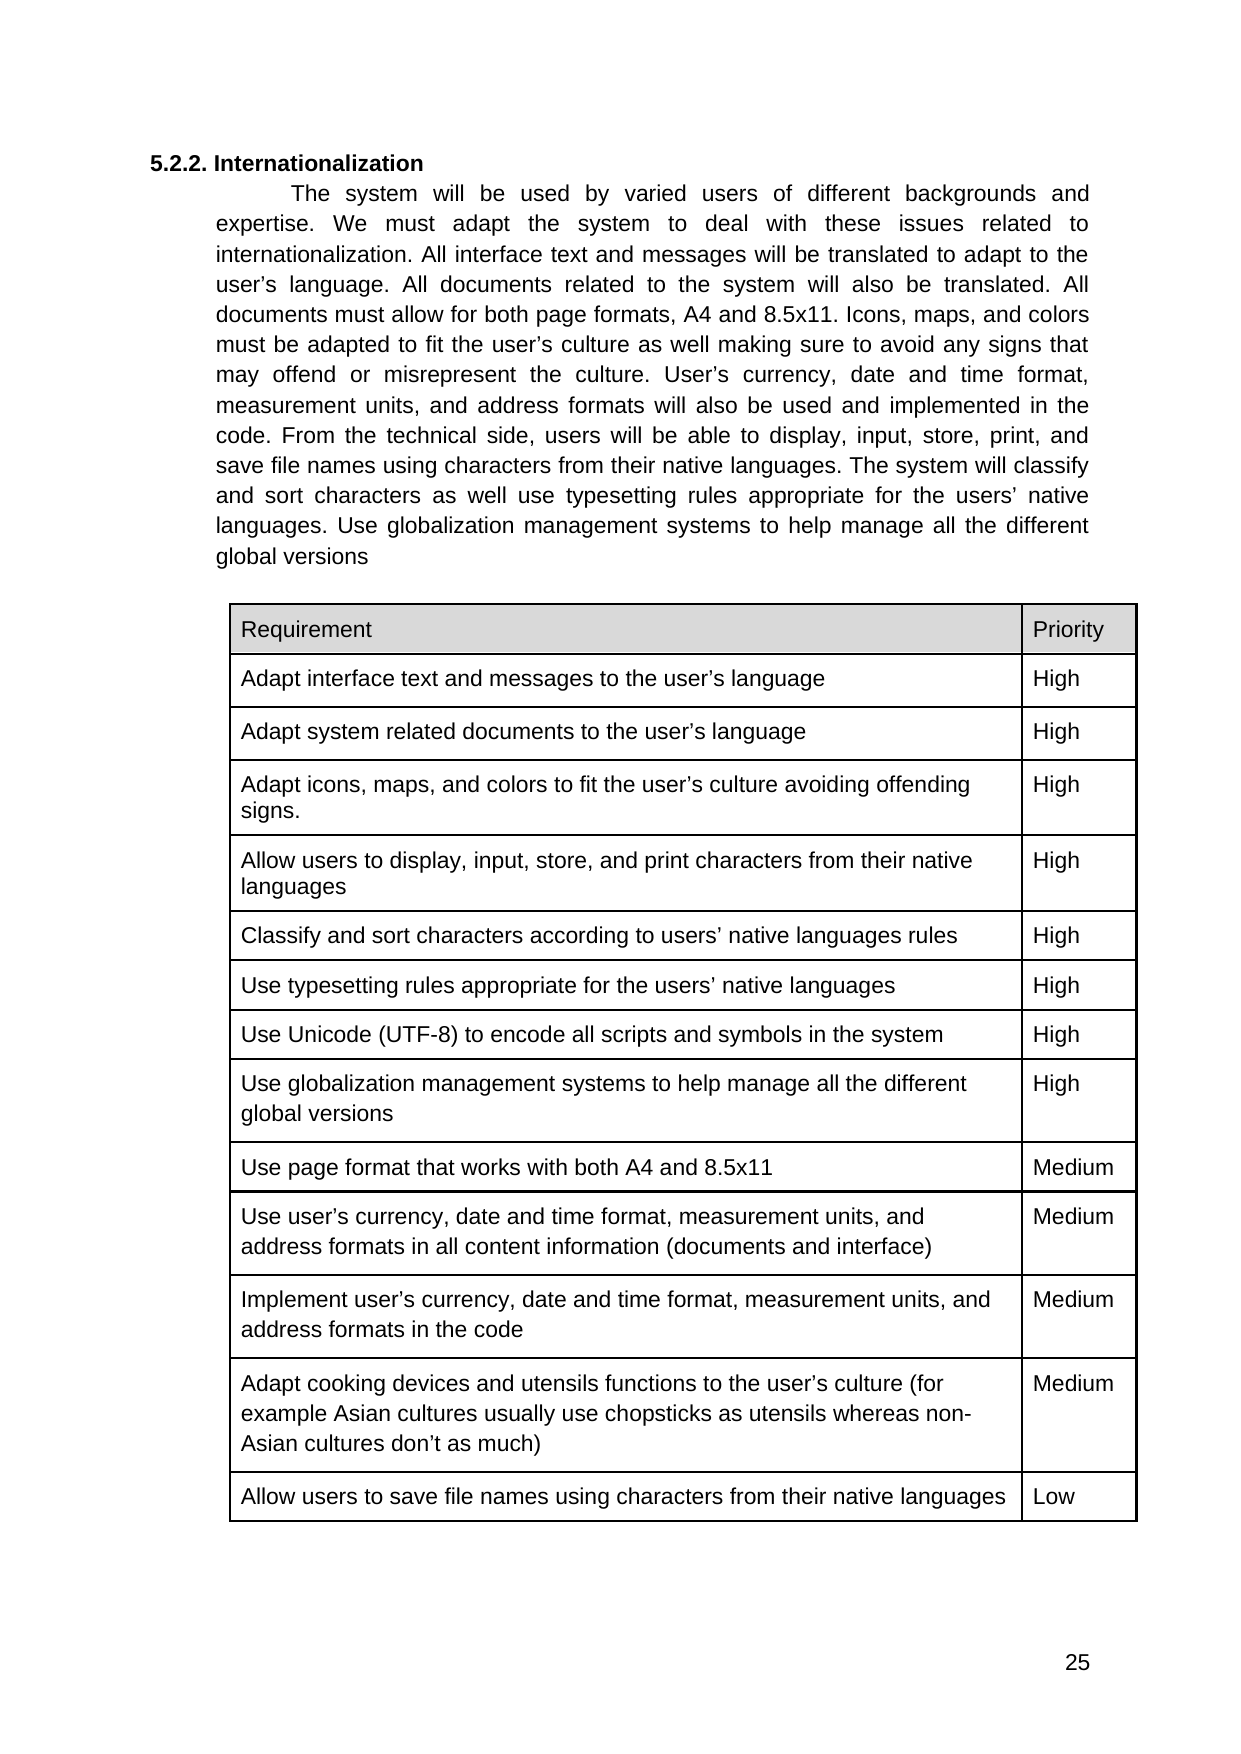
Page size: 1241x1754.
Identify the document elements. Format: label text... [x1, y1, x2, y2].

table_cell Implement user’s currency, date and time format, measurement units, and address formats in the code [231, 1276, 1021, 1357]
table_cell Classify and sort characters according to users’ native languages rules [231, 912, 1021, 959]
table_cell Medium [1023, 1359, 1135, 1471]
table_cell High [1023, 1060, 1135, 1141]
table_cell High [1023, 912, 1135, 959]
table_cell Use globalization management systems to help manage all the different global versions [231, 1060, 1021, 1141]
table_cell Medium [1023, 1193, 1135, 1274]
table_cell High [1023, 836, 1135, 910]
table_cell High [1023, 761, 1135, 834]
table_cell Medium [1023, 1276, 1135, 1357]
table_cell Low [1023, 1473, 1135, 1520]
table_cell Use page format that works with both A4 and 8.5x11 [231, 1143, 1021, 1190]
table_cell High [1023, 1011, 1135, 1058]
table_cell Adapt system related documents to the user’s language [231, 708, 1021, 759]
table_cell Adapt cooking devices and utensils functions to the user’s culture (for example Asian cultures usually use chopsticks as utensils whereas non-Asian cultures don’t as much) [231, 1359, 1021, 1471]
table_header Requirement [231, 605, 1021, 652]
table_cell High [1023, 655, 1135, 706]
table_cell Adapt interface text and messages to the user’s language [231, 655, 1021, 706]
subtitle 5.2.2. Internationalization [150, 150, 1090, 176]
table_cell Allow users to display, input, store, and print characters from their native languages [231, 836, 1021, 910]
table_header Priority [1023, 605, 1135, 652]
text The system will be used by varied users of different backgrounds and expertise. We must adapt the system to deal with these issues related to internationalization. All interface text and messages will be translated to adapt to the user’s language. All documents related to the system will also be translated. All documents must allow for both page formats, A4 and 8.5x11. Icons, maps, and colors must be adapted to fit the user’s culture as well making sure to avoid any signs that may offend or misrepresent the culture. User’s currency, date and time format, measurement units, and address formats will also be used and implemented in the code. From the technical side, users will be able to display, input, store, print, and save file names using characters from their native languages. The system will classify and sort characters as well use typesetting rules appropriate for the users’ native languages. Use globalization management systems to help manage all the different global versions [216, 180, 1090, 569]
table_cell High [1023, 708, 1135, 759]
table_cell Use user’s currency, date and time format, measurement units, and address formats in all content information (documents and interface) [231, 1193, 1021, 1274]
table_cell Use Unicode (UTF-8) to encode all scripts and symbols in the system [231, 1011, 1021, 1058]
table_cell Use typesetting rules appropriate for the users’ native languages [231, 961, 1021, 1008]
table_cell Allow users to save file names using characters from their native languages [231, 1473, 1021, 1520]
table_cell High [1023, 961, 1135, 1008]
table_cell Adapt icons, maps, and colors to fit the user’s culture avoiding offending signs. [231, 761, 1021, 834]
table_cell Medium [1023, 1143, 1135, 1190]
